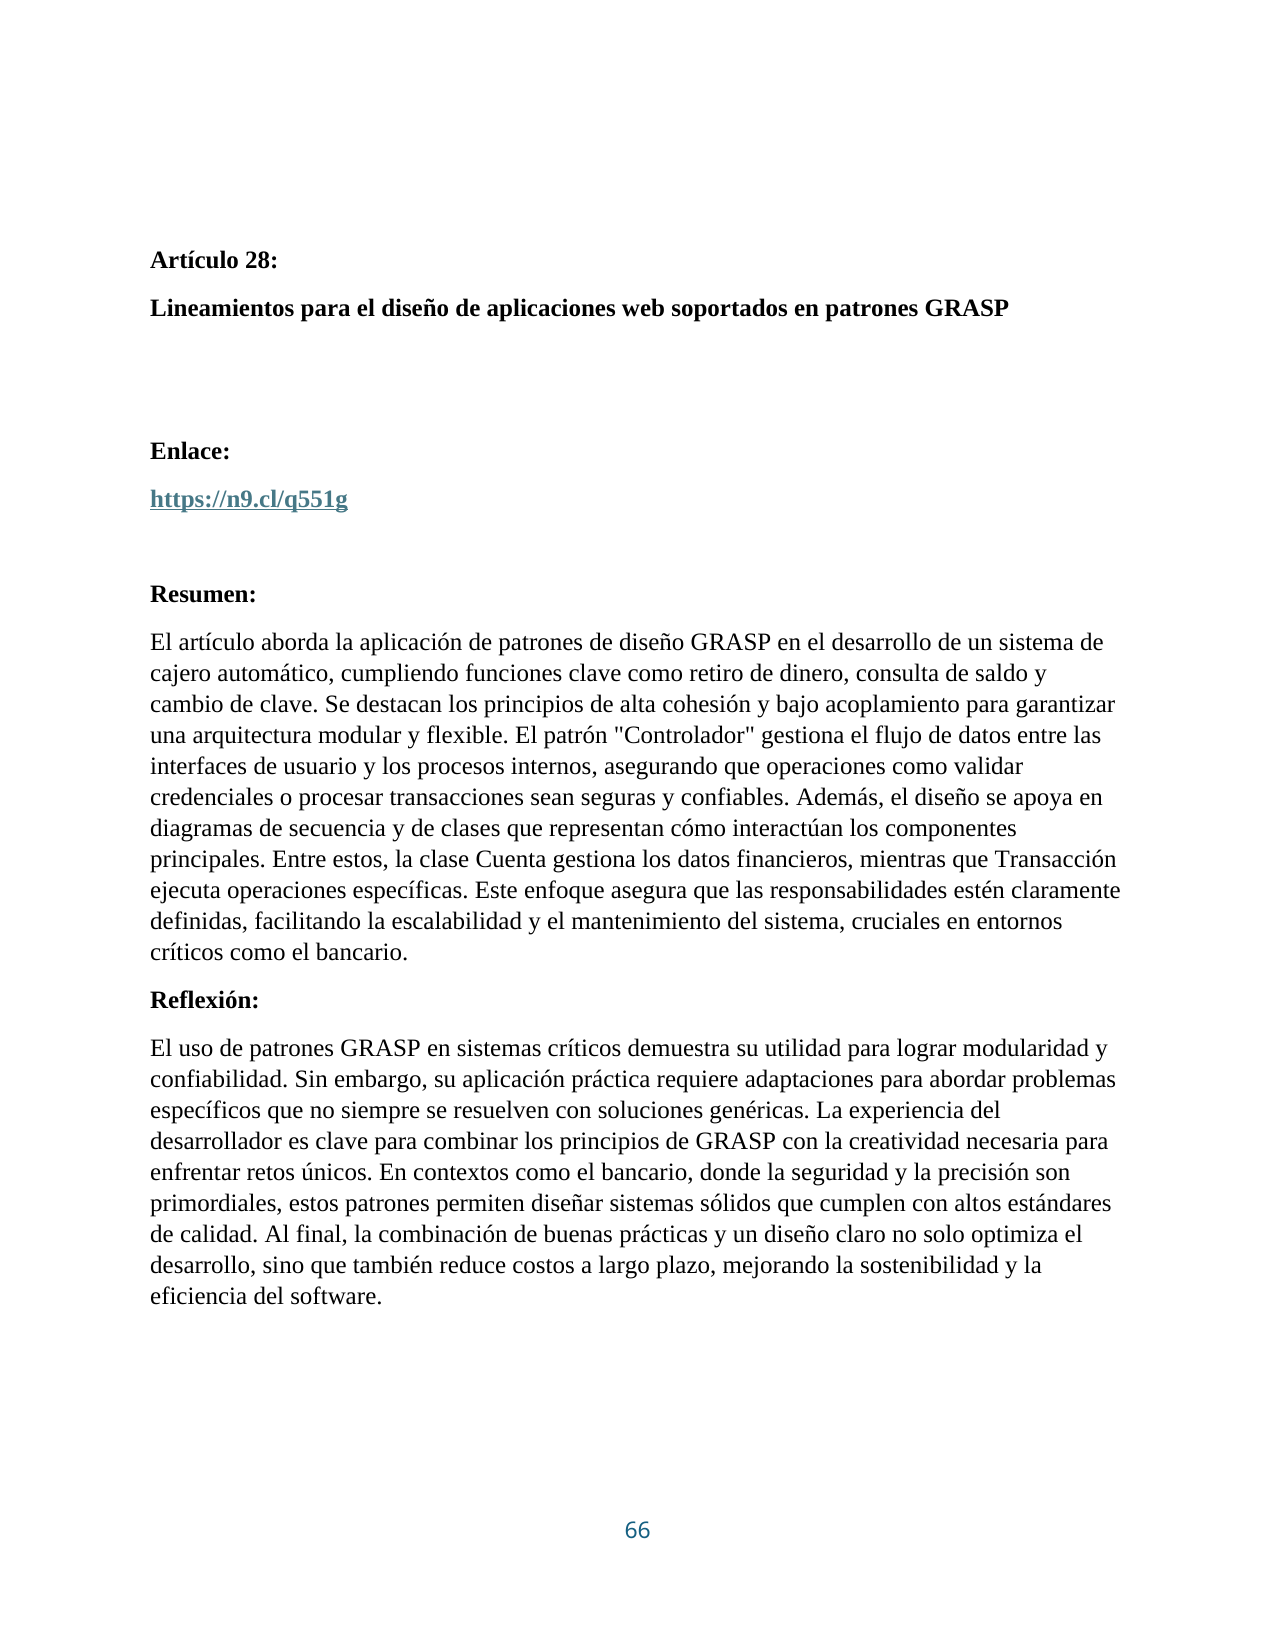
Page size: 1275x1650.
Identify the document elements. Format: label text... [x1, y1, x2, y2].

text El uso de patrones GRASP en sistemas críticos demuestra su utilidad para lograr modularidad y confiabilidad. Sin embargo, su aplicación práctica requiere adaptaciones para abordar problemas específicos que no siempre se resuelven con soluciones genéricas. La experiencia del desarrollador es clave para combinar los principios de GRASP con la creatividad necesaria para enfrentar retos únicos. En contextos como el bancario, donde la seguridad y la precisión son primordiales, estos patrones permiten diseñar sistemas sólidos que cumplen con altos estándares de calidad. Al final, la combinación de buenas prácticas y un diseño claro no solo optimiza el desarrollo, sino que también reduce costos a largo plazo, mejorando la sostenibilidad y la eficiencia del software. [150, 1033, 1125, 1310]
text Resumen: [150, 579, 1125, 608]
text Lineamientos para el diseño de aplicaciones web soportados en patrones GRASP [150, 293, 1125, 322]
text Artículo 28: [150, 245, 1125, 274]
text Reflexión: [150, 985, 1125, 1014]
text Enlace: [150, 436, 1125, 465]
text El artículo aborda la aplicación de patrones de diseño GRASP en el desarrollo de un sistema de cajero automático, cumpliendo funciones clave como retiro de dinero, consulta de saldo y cambio de clave. Se destacan los principios de alta cohesión y bajo acoplamiento para garantizar una arquitectura modular y flexible. El patrón "Controlador" gestiona el flujo de datos entre las interfaces de usuario y los procesos internos, asegurando que operaciones como validar credenciales o procesar transacciones sean seguras y confiables. Además, el diseño se apoya en diagramas de secuencia y de clases que representan cómo interactúan los componentes principales. Entre estos, la clase Cuenta gestiona los datos financieros, mientras que Transacción ejecuta operaciones específicas. Este enfoque asegura que las responsabilidades estén claramente definidas, facilitando la escalabilidad y el mantenimiento del sistema, cruciales en entornos críticos como el bancario. [150, 627, 1125, 966]
text https://n9.cl/q551g [150, 484, 1125, 513]
